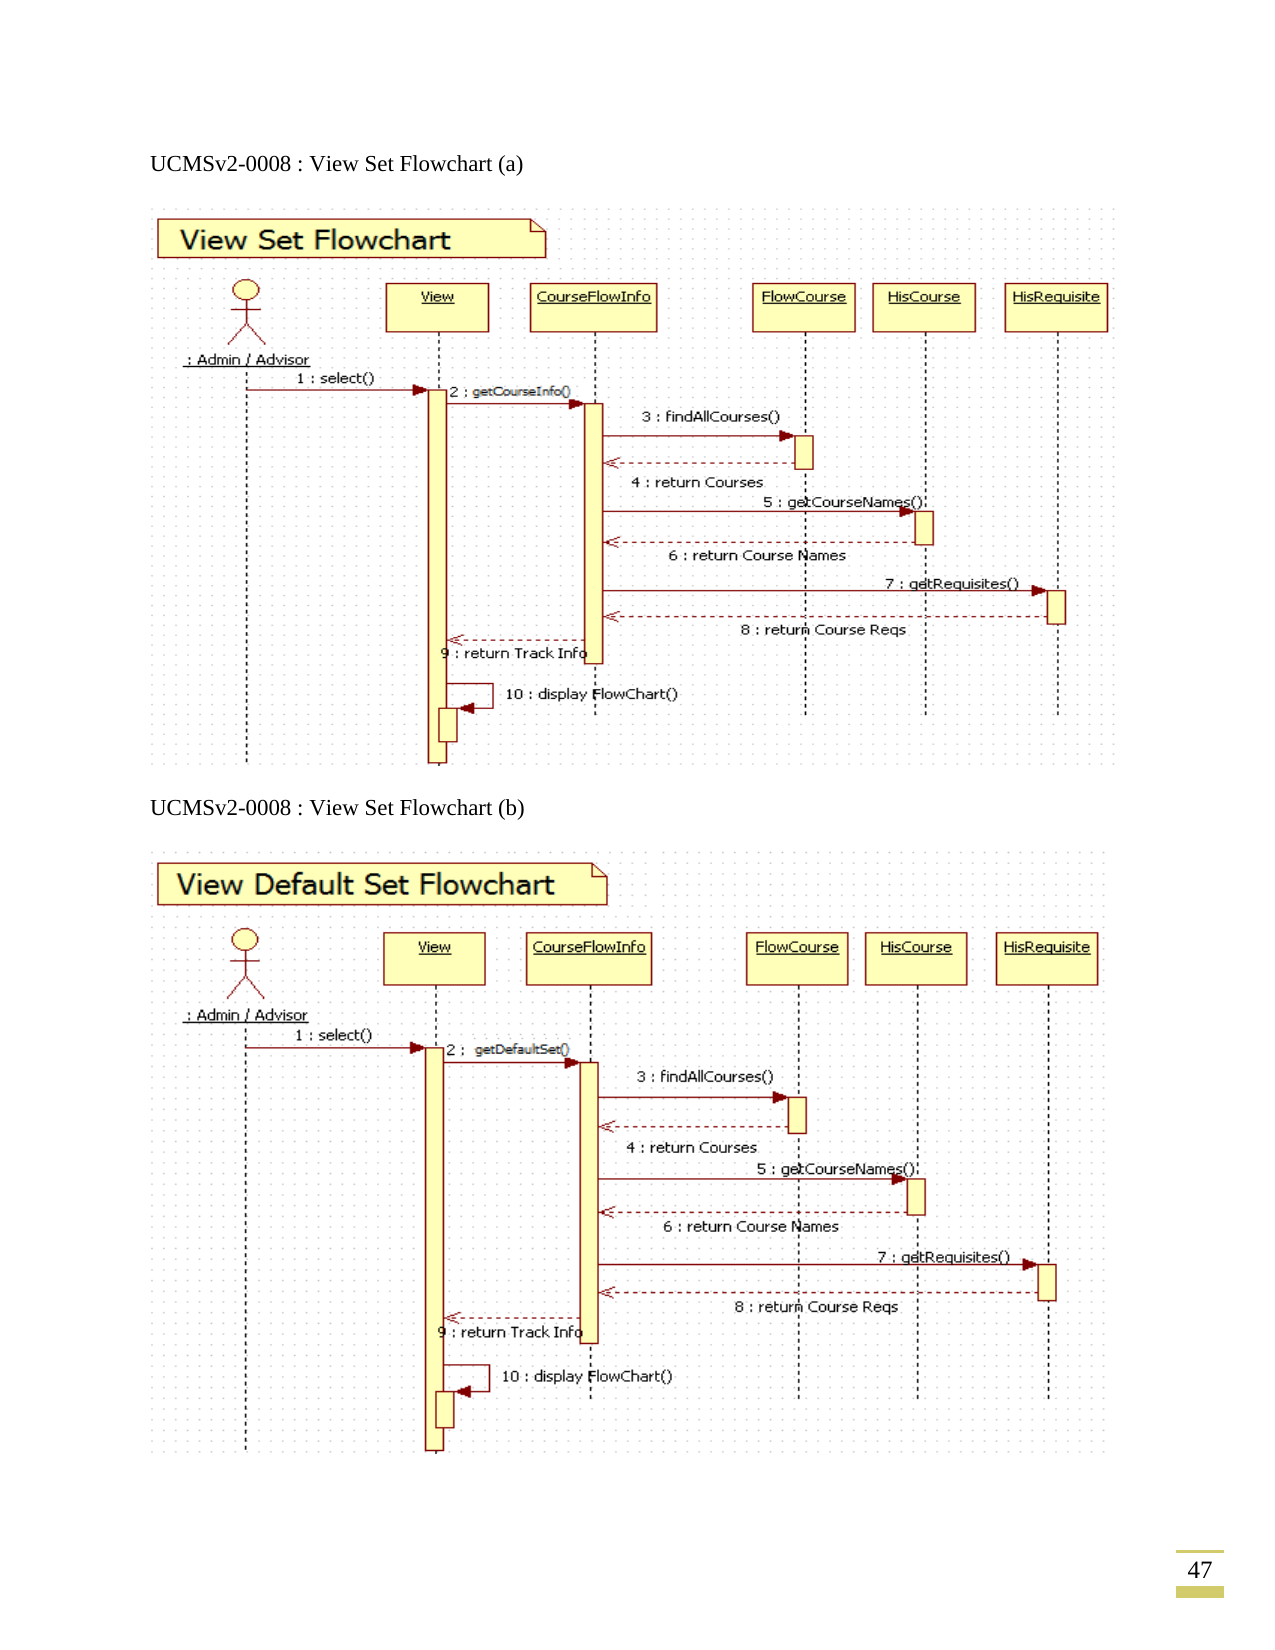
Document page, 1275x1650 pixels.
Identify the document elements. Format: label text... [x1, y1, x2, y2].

picture [150, 848, 1112, 1454]
text UCMSv2-0008 : View Set Flowchart (a) [150, 150, 1125, 176]
picture [150, 205, 1122, 766]
text UCMSv2-0008 : View Set Flowchart (b) [150, 794, 1125, 820]
